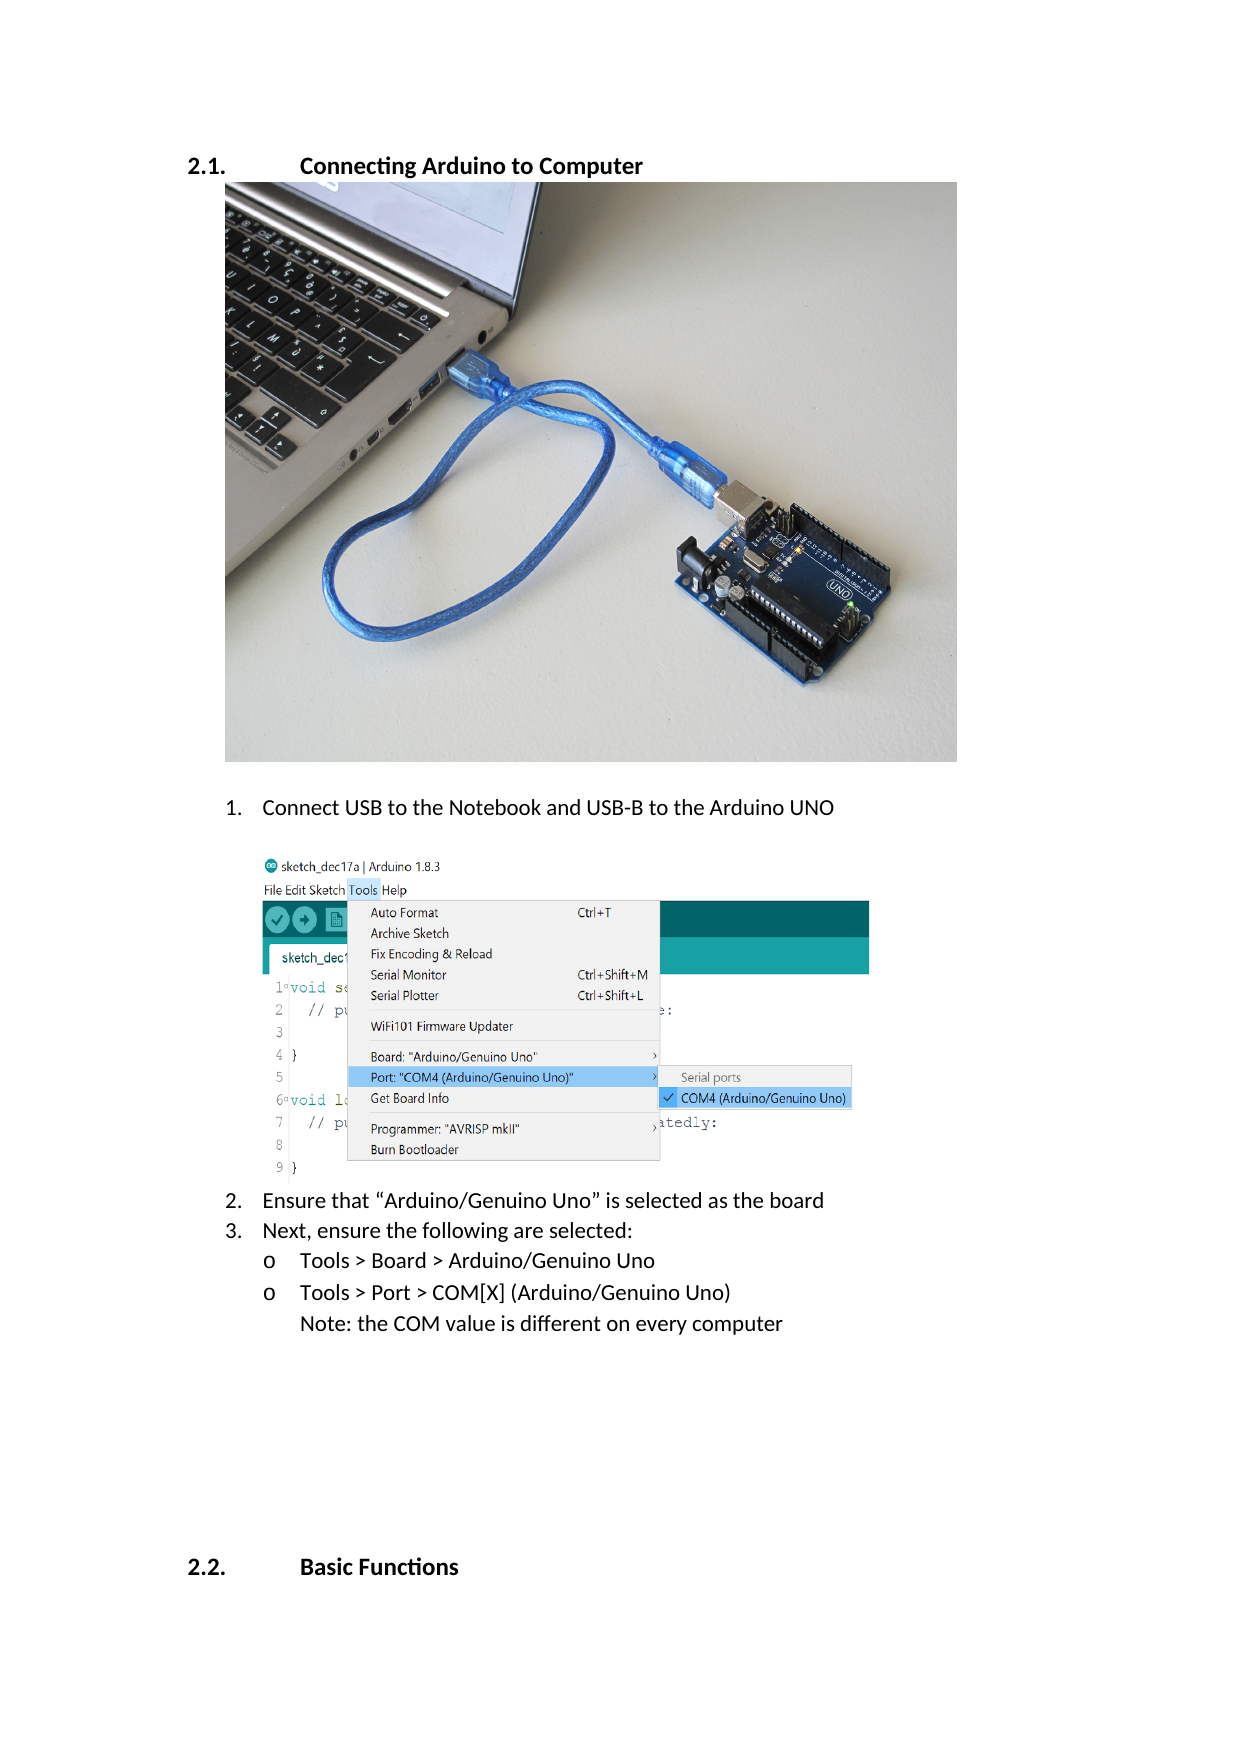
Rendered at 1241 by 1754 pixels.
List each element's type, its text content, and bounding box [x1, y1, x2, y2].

list Tools > Port > COM[X] (Arduino/Genuino Uno) [262, 1278, 1090, 1307]
list Next, ensure the following are selected: [225, 1216, 1090, 1244]
list Note: the COM value is different on every computer [300, 1309, 1090, 1338]
picture [225, 182, 957, 762]
list Basic Functions [187, 1551, 1090, 1582]
picture [262, 853, 870, 1184]
list Ensure that “Arduino/Genuino Uno” is selected as the board [225, 1186, 1090, 1214]
list Tools > Board > Arduino/Genuino Uno [262, 1247, 1090, 1276]
list Connect USB to the Notebook and USB-B to the Arduino UNO [225, 793, 1090, 822]
list Connecting Arduino to Computer [187, 150, 1090, 181]
